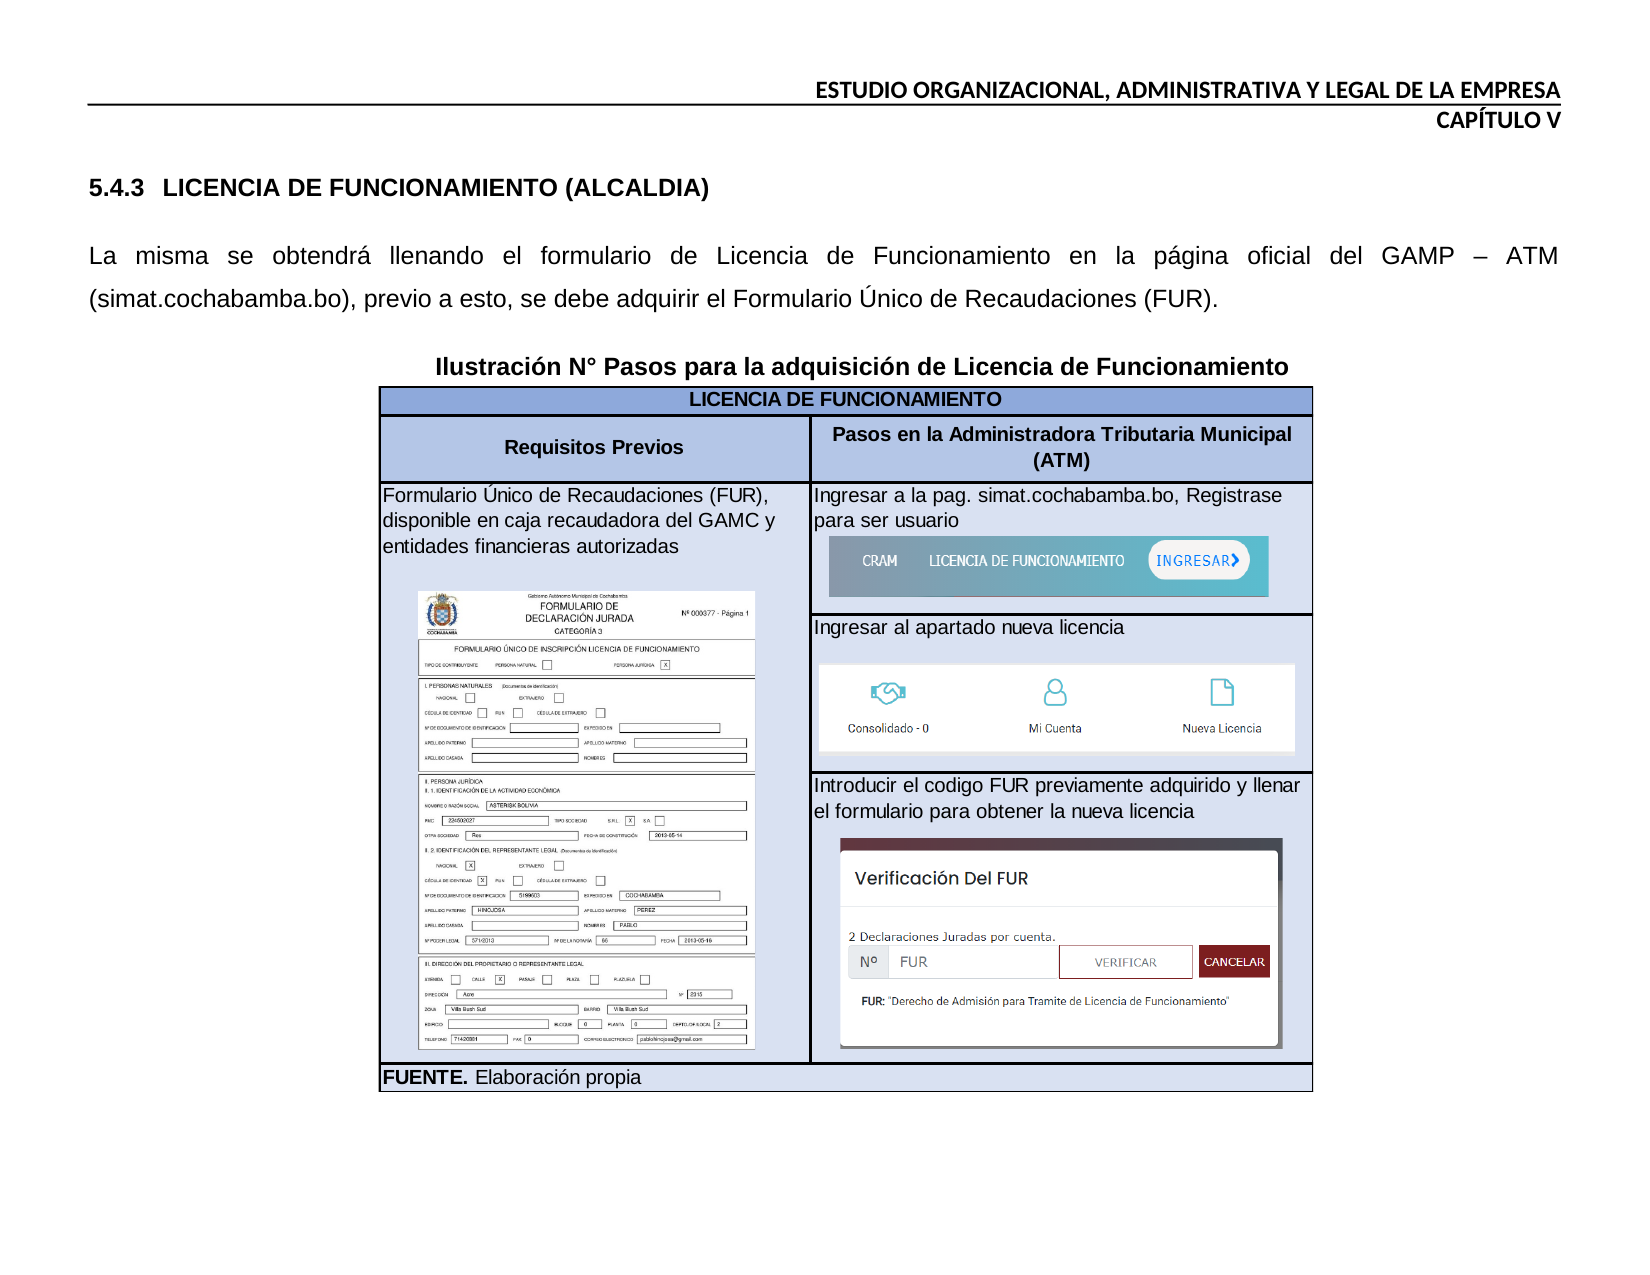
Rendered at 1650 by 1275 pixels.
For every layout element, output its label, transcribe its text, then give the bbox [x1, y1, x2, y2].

text La misma se obtendrá llenando el formulario de Licencia de Funcionamiento en la página oficial del GAMP – ATM (simat.cochabamba.bo), previo a esto, se debe adquirir el Formulario Único de Recaudaciones (FUR). [89, 241, 1561, 313]
text Ilustración N° Pasos para la adquisición de Licencia de Funcionamiento [164, 352, 1561, 381]
list LICENCIA DE FUNCIONAMIENTO (ALCALDIA) [89, 173, 1561, 201]
